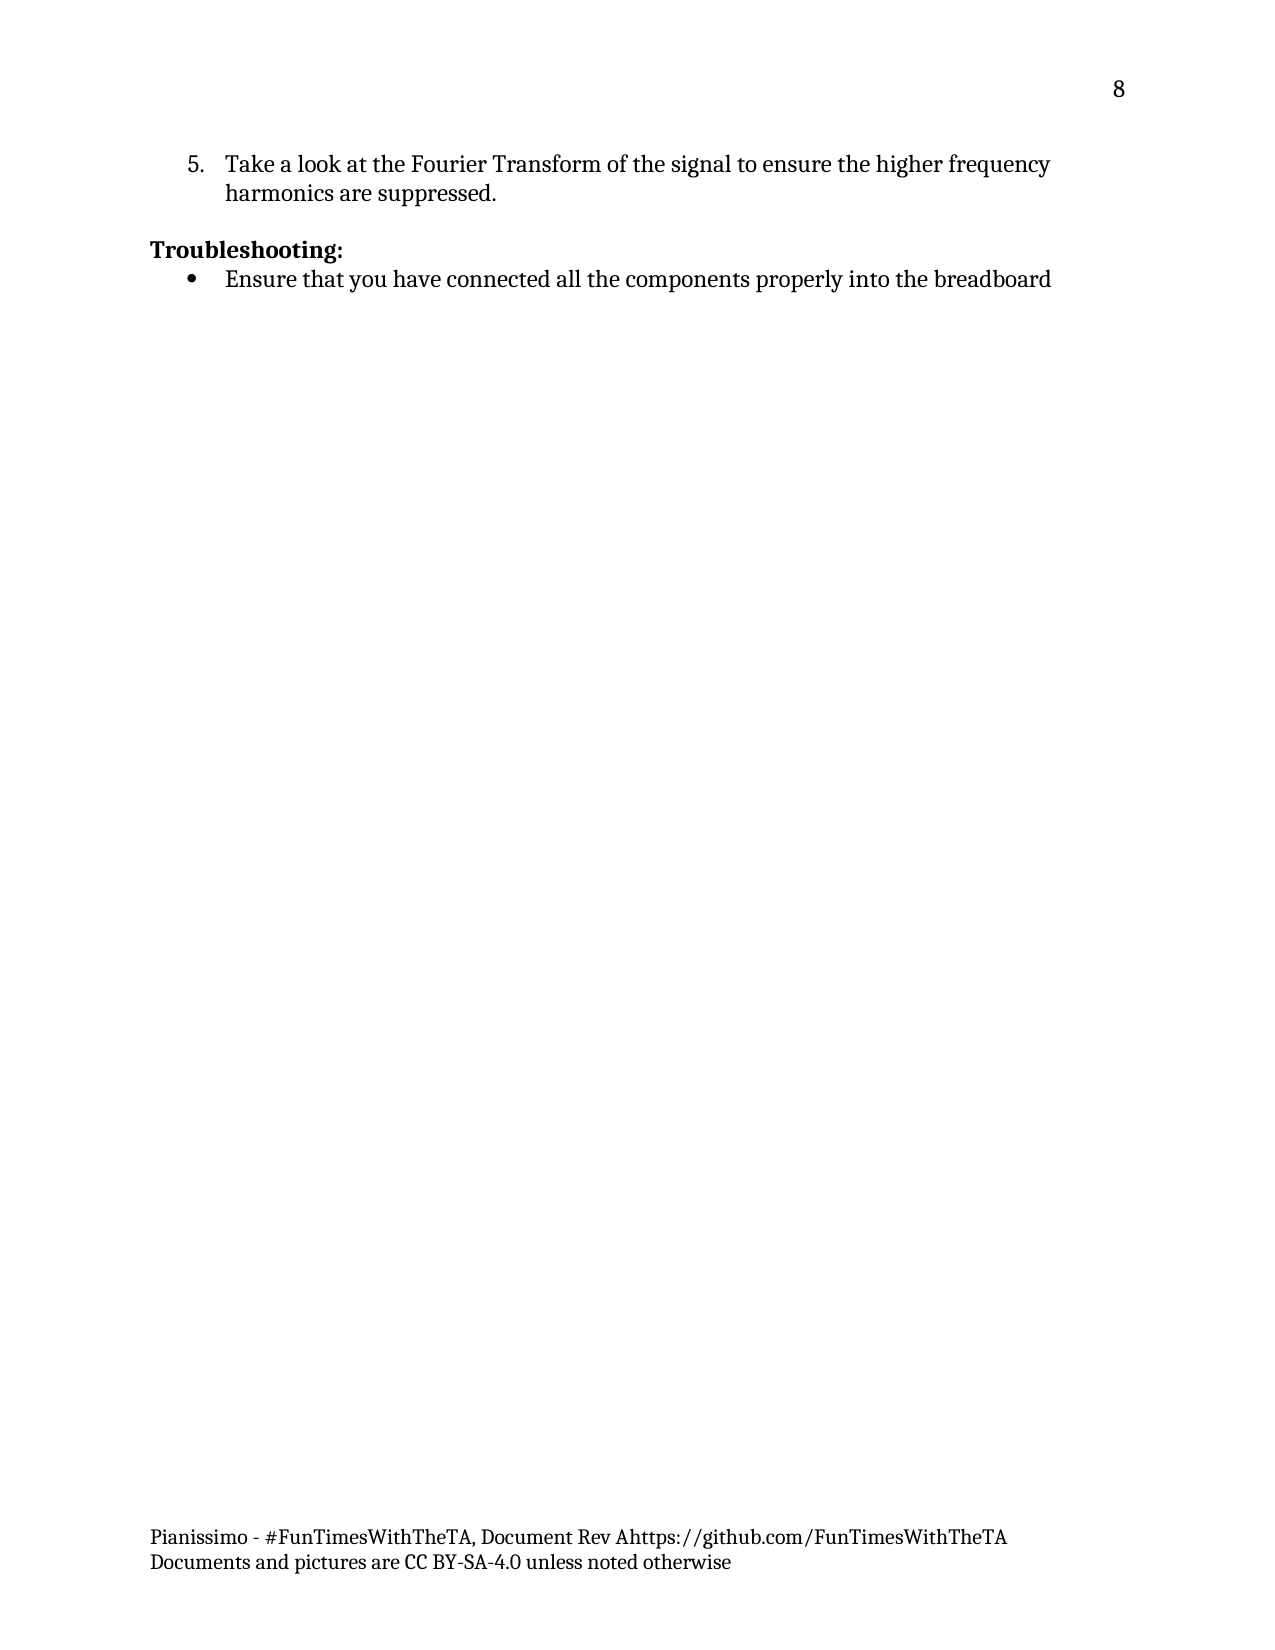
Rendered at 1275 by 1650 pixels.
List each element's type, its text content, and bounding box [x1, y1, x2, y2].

text Troubleshooting: [150, 236, 1125, 265]
list Ensure that you have connected all the components properly into the breadboard [187, 265, 1125, 294]
list Take a look at the Fourier Transform of the signal to ensure the higher frequency harmonics are suppressed. [187, 150, 1125, 207]
